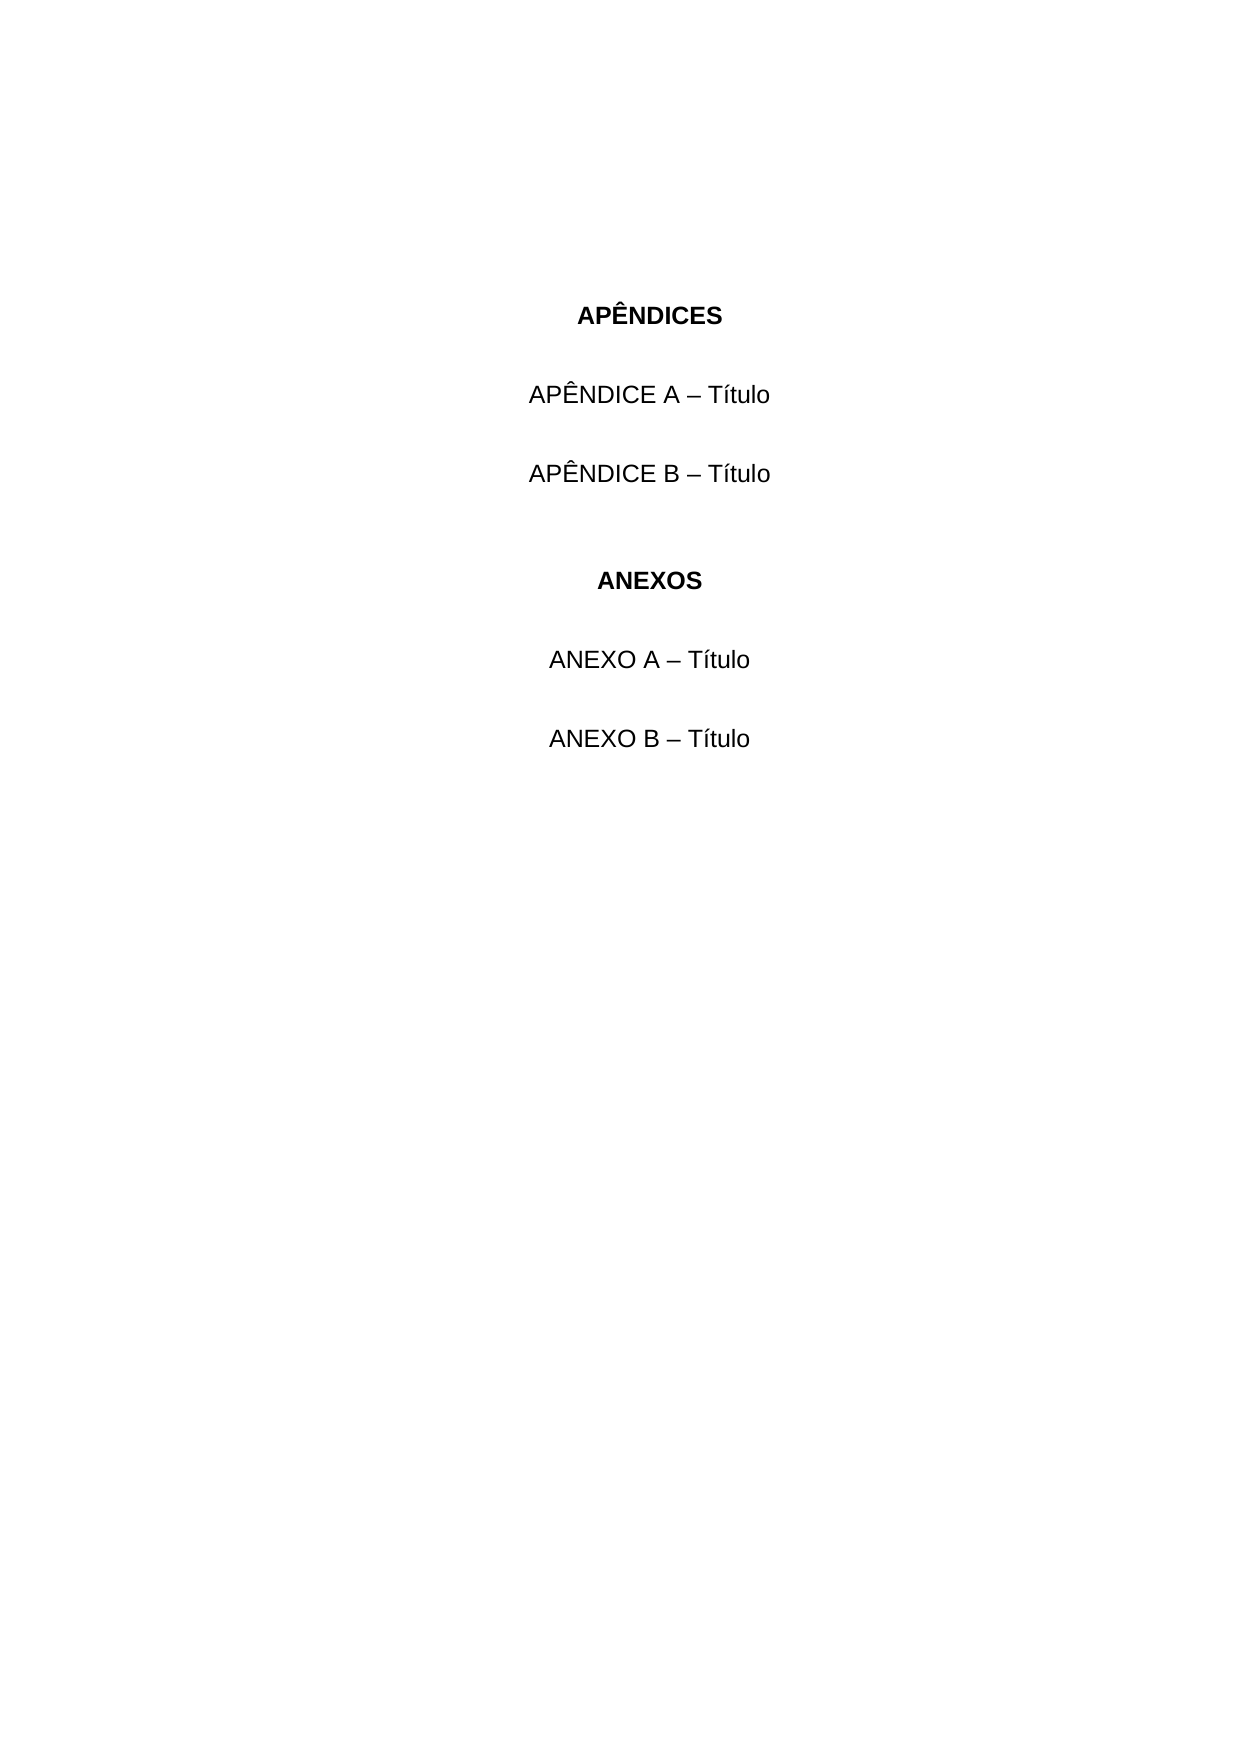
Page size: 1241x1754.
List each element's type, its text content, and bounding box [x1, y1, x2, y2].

text ANEXO A – Título [177, 645, 1122, 674]
text APÊNDICES [177, 301, 1122, 330]
text APÊNDICE A – Título [177, 380, 1122, 409]
text APÊNDICE B – Título [177, 459, 1122, 487]
text ANEXO B – Título [177, 724, 1122, 752]
text ANEXOS [177, 566, 1122, 595]
